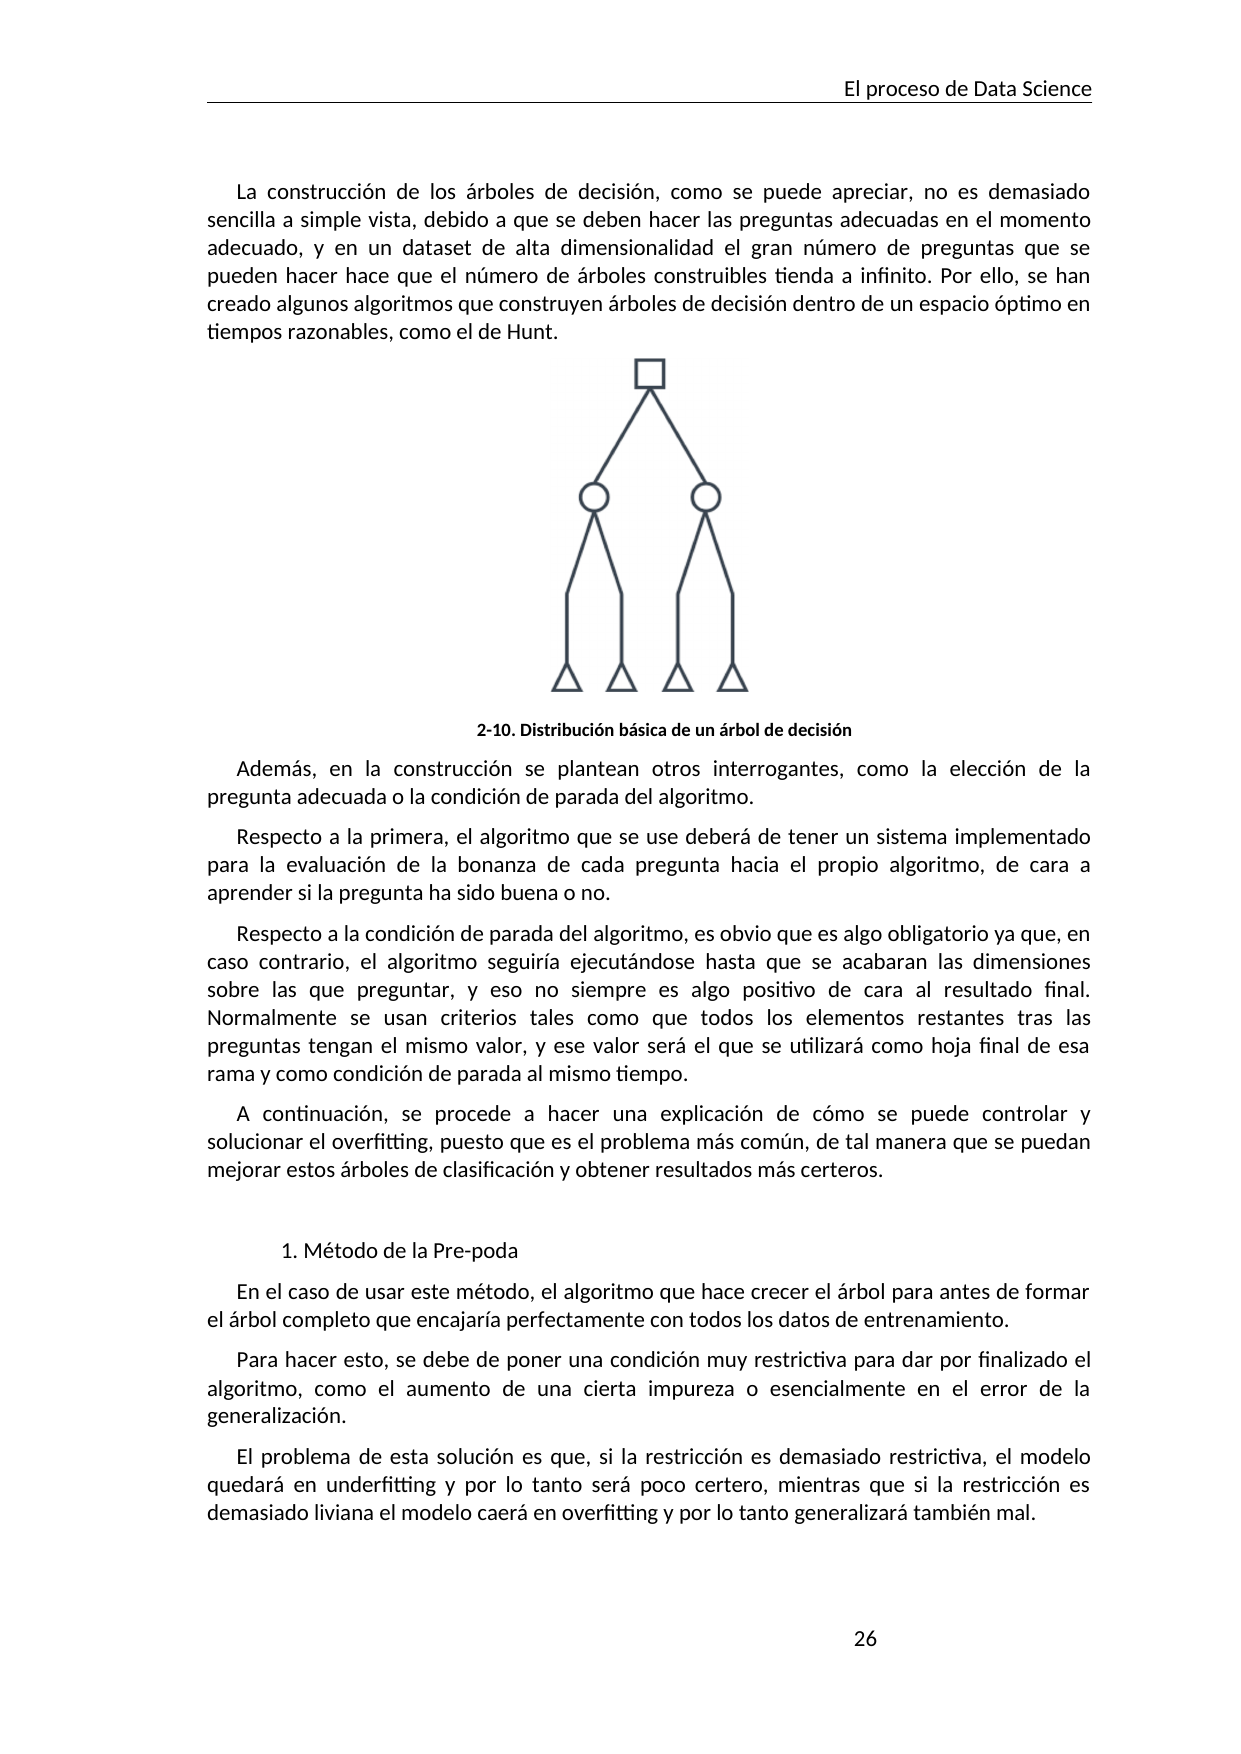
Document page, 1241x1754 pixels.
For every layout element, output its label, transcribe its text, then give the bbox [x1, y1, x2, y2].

text La construcción de los árboles de decisión, como se puede apreciar, no es demasiado sencilla a simple vista, debido a que se deben hacer las preguntas adecuadas en el momento adecuado, y en un dataset de alta dimensionalidad el gran número de preguntas que se pueden hacer hace que el número de árboles construibles tienda a infinito. Por ello, se han creado algunos algoritmos que construyen árboles de decisión dentro de un espacio óptimo en tiempos razonables, como el de Hunt. [207, 177, 1092, 345]
text El problema de esta solución es que, si la restricción es demasiado restrictiva, el modelo quedará en underfitting y por lo tanto será poco certero, mientras que si la restricción es demasiado liviana el modelo caerá en overfitting y por lo tanto generalizará también mal. [207, 1442, 1092, 1526]
text Además, en la construcción se plantean otros interrogantes, como la elección de la pregunta adecuada o la condición de parada del algoritmo. [207, 358, 1092, 810]
text En el caso de usar este método, el algoritmo que hace crecer el árbol para antes de formar el árbol completo que encajaría perfectamente con todos los datos de entrenamiento. [207, 1277, 1092, 1333]
picture [551, 359, 748, 691]
text A continuación, se procede a hacer una explicación de cómo se puede controlar y solucionar el overfitting, puesto que es el problema más común, de tal manera que se puedan mejorar estos árboles de clasificación y obtener resultados más certeros. [207, 1099, 1092, 1183]
text Respecto a la condición de parada del algoritmo, es obvio que es algo obligatorio ya que, en caso contrario, el algoritmo seguiría ejecutándose hasta que se acabaran las dimensiones sobre las que preguntar, y eso no siempre es algo positivo de cara al resultado final. Normalmente se usan criterios tales como que todos los elementos restantes tras las preguntas tengan el mismo valor, y ese valor será el que se utilizará como hoja final de esa rama y como condición de parada al mismo tiempo. [207, 919, 1092, 1087]
text 1. Método de la Pre-poda [207, 1237, 1092, 1264]
text Para hacer esto, se debe de poner una condición muy restrictiva para dar por finalizado el algoritmo, como el aumento de una cierta impureza o esencialmente en el error de la generalización. [207, 1346, 1092, 1430]
text Respecto a la primera, el algoritmo que se use deberá de tener un sistema implementado para la evaluación de la bonanza de cada pregunta hacia el propio algoritmo, de cara a aprender si la pregunta ha sido buena o no. [207, 822, 1092, 906]
